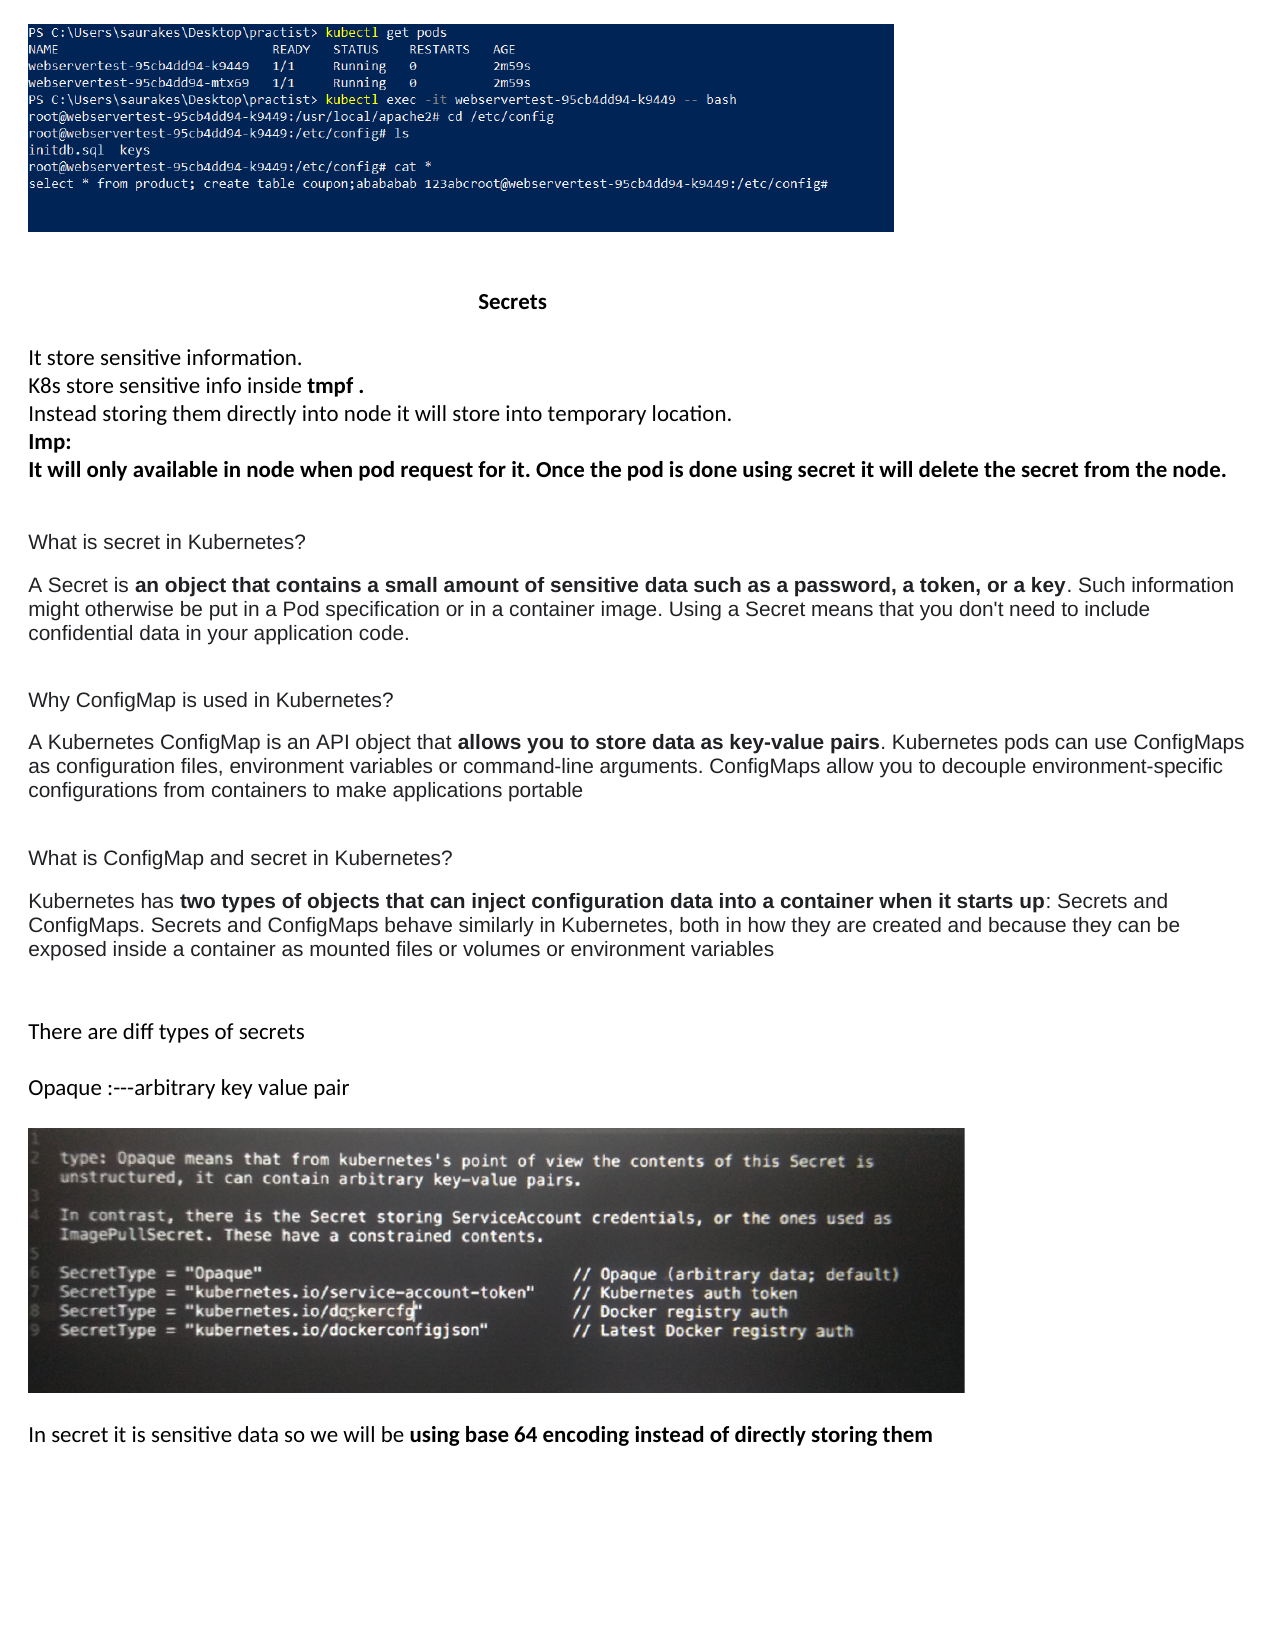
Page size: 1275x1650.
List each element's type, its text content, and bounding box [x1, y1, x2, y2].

text Opaque :---arbitrary key value pair [28, 1073, 1247, 1101]
text It will only available in node when pod request for it. Once the pod is done using secret it will delete the secret from the node. [28, 455, 1247, 483]
text There are diff types of secrets [28, 1017, 1247, 1045]
text Kubernetes has two types of objects that can inject configuration data into a container when it starts up: Secrets and ConfigMaps. Secrets and ConfigMaps behave similarly in Kubernetes, both in how they are created and because they can be exposed inside a container as mounted files or volumes or environment variables [28, 889, 1247, 961]
text Instead storing them directly into node it will store into temporary location. [28, 399, 1247, 427]
text A Secret is an object that contains a small amount of sensitive data such as a password, a token, or a key. Such information might otherwise be put in a Pod specification or in a container image. Using a Secret means that you don't need to include confidential data in your application code. [28, 573, 1247, 645]
text K8s store sensitive info inside tmpf . [28, 371, 1247, 399]
picture [28, 18, 894, 232]
text In secret it is sensitive data so we will be using base 64 encoding instead of directly storing them [28, 1421, 1247, 1448]
text What is secret in Kubernetes? [28, 530, 1247, 554]
text It store sensitive information. [28, 343, 1247, 371]
picture [28, 1128, 965, 1393]
text What is ConfigMap and secret in Kubernetes? [28, 846, 1247, 870]
text Why ConfigMap is used in Kubernetes? [28, 687, 1247, 711]
text A Kubernetes ConfigMap is an API object that allows you to store data as key-value pairs. Kubernetes pods can use ConfigMaps as configuration files, environment variables or command-line arguments. ConfigMaps allow you to decouple environment-specific configurations from containers to make applications portable [28, 730, 1247, 802]
text Imp: [28, 427, 1247, 455]
text Secrets [478, 287, 1247, 315]
